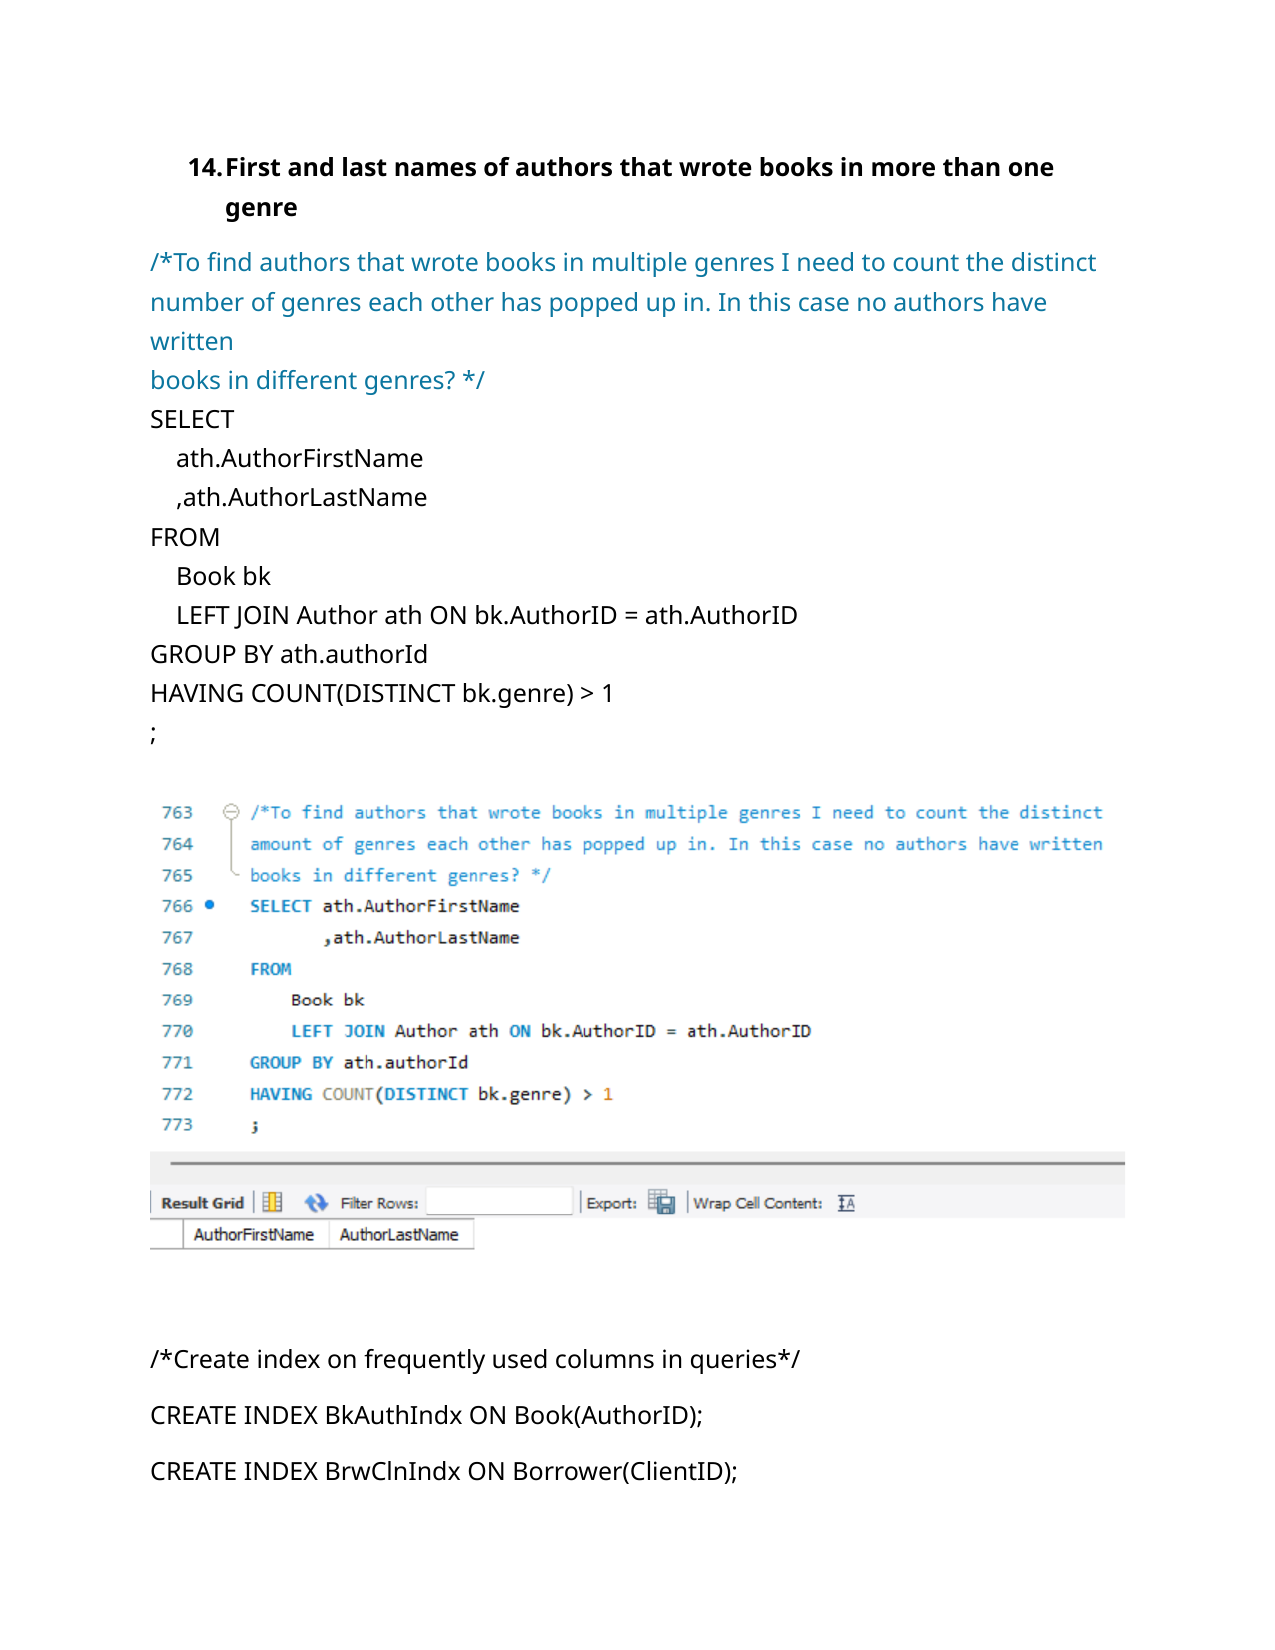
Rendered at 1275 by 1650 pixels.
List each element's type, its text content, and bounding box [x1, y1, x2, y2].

text CREATE INDEX BkAuthIndx ON Book(AuthorID); [150, 1397, 1125, 1432]
text HAVING COUNT(DISTINCT bk.genre) > 1 [150, 676, 1125, 710]
text ,ath.AuthorLastName [150, 480, 1125, 514]
text FROM [150, 519, 1125, 553]
text /*Create index on frequently used columns in queries*/ [150, 1342, 1125, 1376]
list First and last names of authors that wrote books in more than one genre [187, 150, 1125, 223]
text books in different genres? */ [150, 362, 1125, 397]
text number of genres each other has popped up in. In this case no authors have written [150, 284, 1125, 357]
text ; [150, 715, 1125, 749]
text GROUP BY ath.authorId [150, 637, 1125, 671]
text CREATE INDEX BrwClnIndx ON Borrower(ClientID); [150, 1453, 1125, 1487]
text /*To find authors that wrote books in multiple genres I need to count the distinct [150, 245, 1125, 279]
text SELECT [150, 402, 1125, 436]
text ath.AuthorFirstName [150, 441, 1125, 475]
text LEFT JOIN Author ath ON bk.AuthorID = ath.AuthorID [150, 597, 1125, 632]
picture [150, 793, 1125, 1320]
text Book bk [150, 558, 1125, 592]
